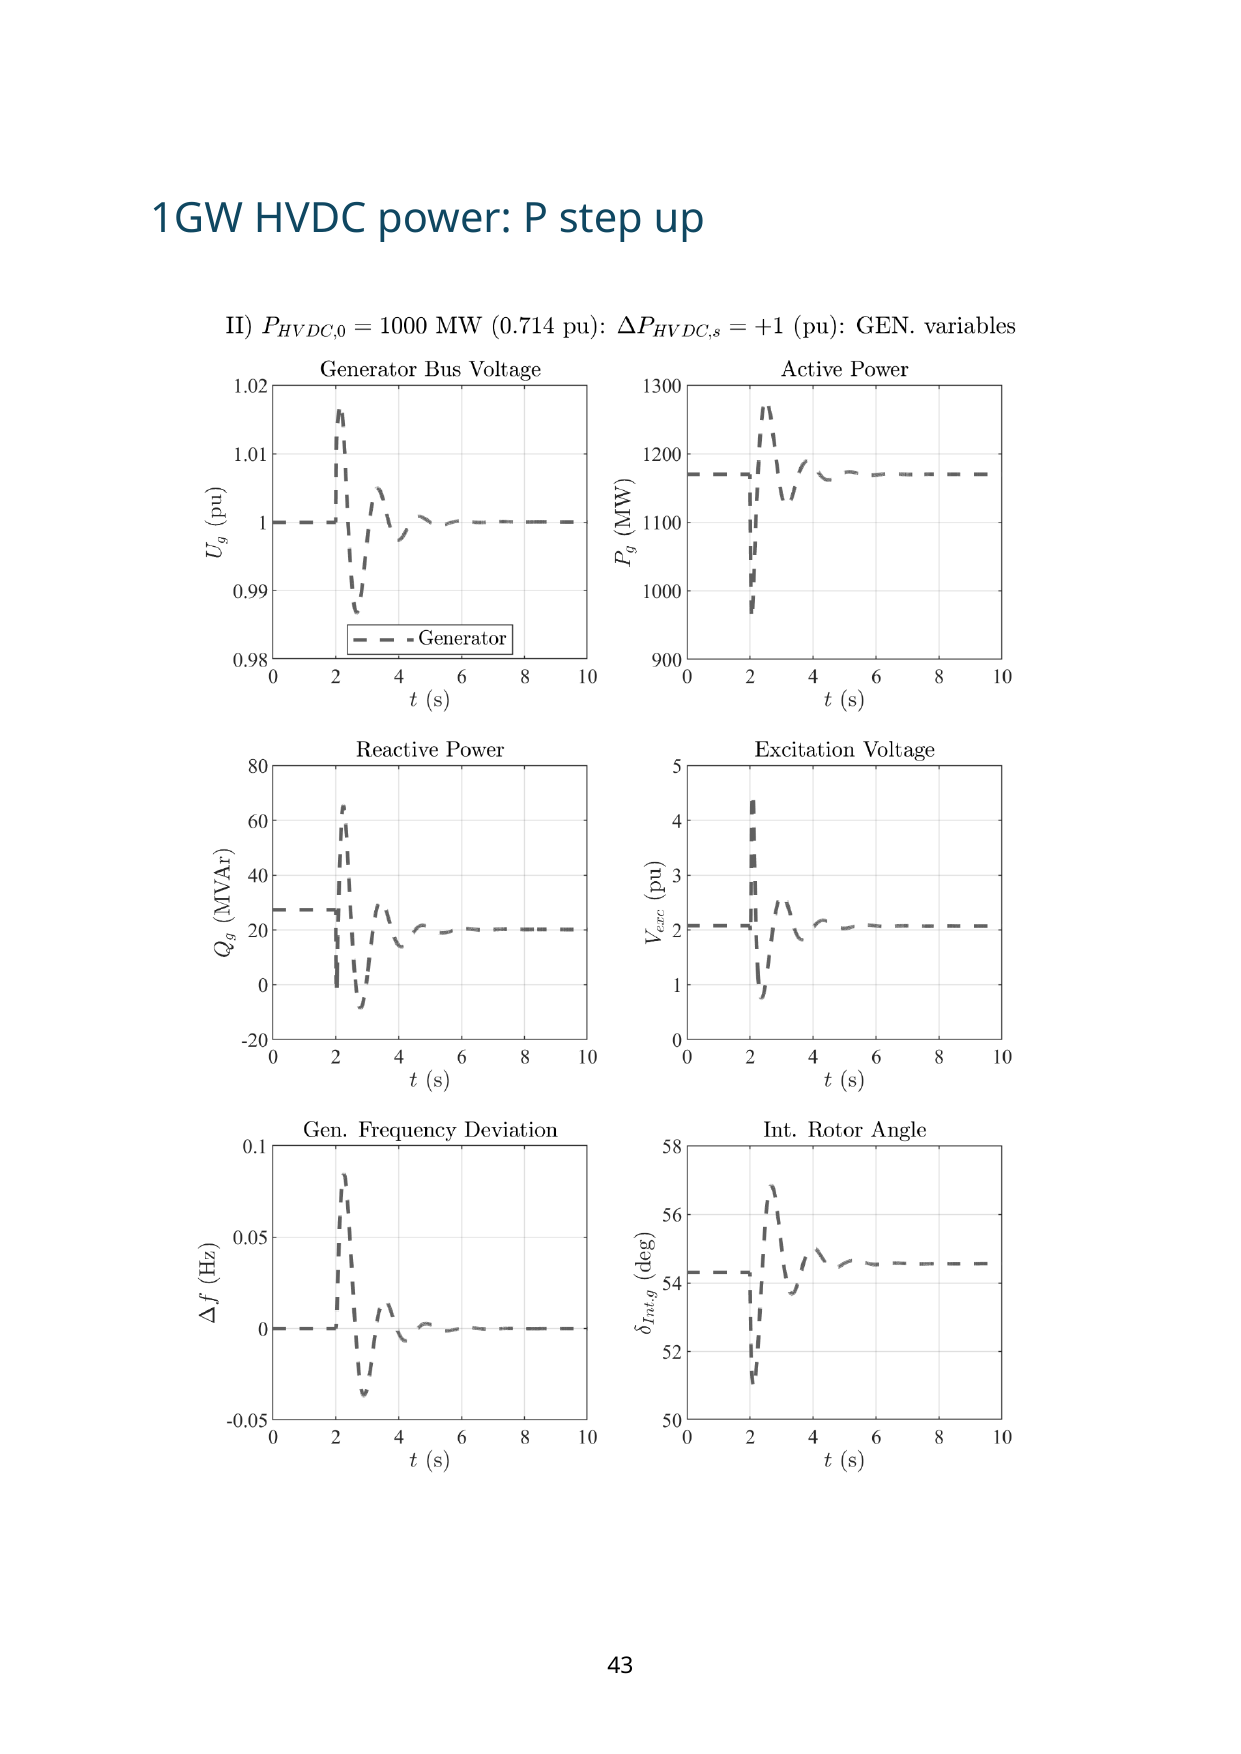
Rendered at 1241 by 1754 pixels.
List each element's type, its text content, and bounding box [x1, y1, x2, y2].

picture [150, 257, 1091, 1559]
subtitle 1GW HVDC power: P step up [150, 187, 1090, 244]
